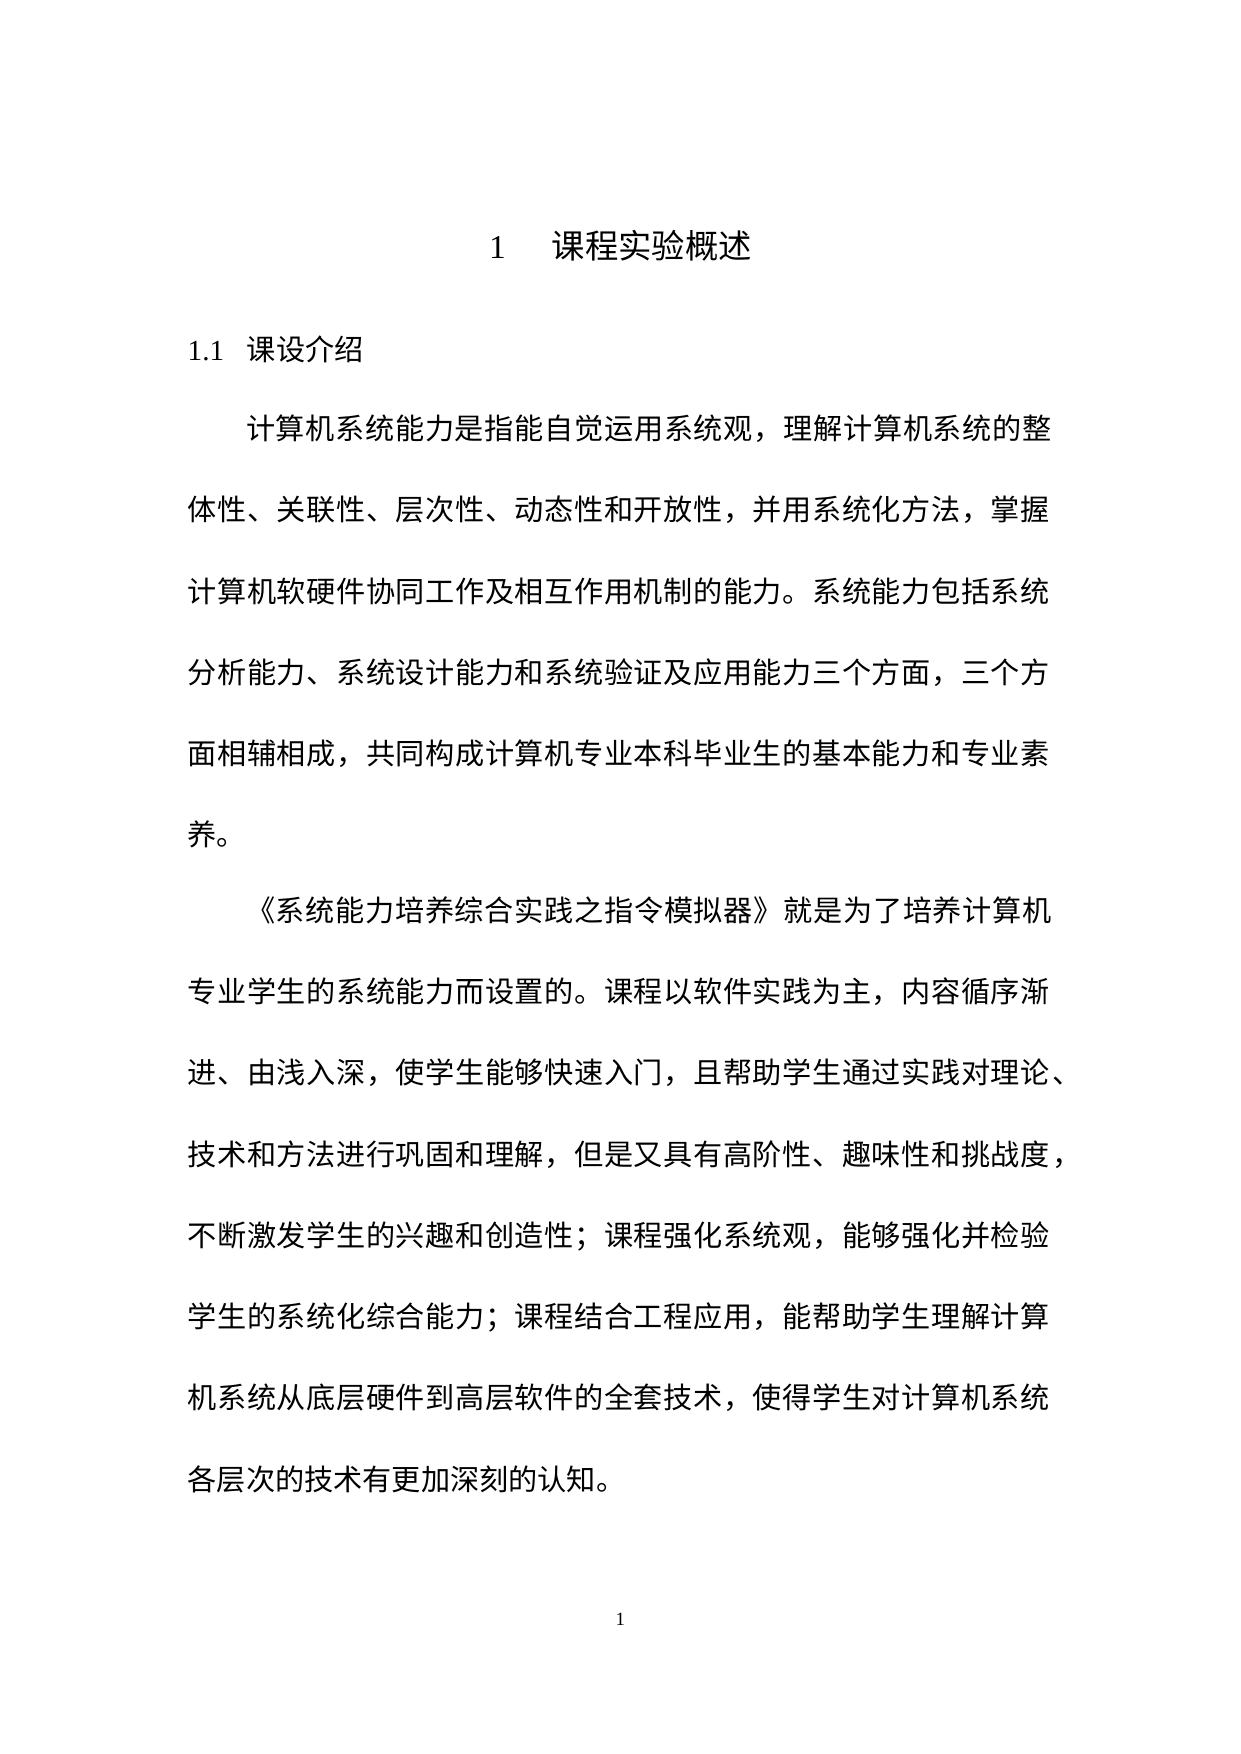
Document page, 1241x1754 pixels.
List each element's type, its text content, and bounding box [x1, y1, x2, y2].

subtitle 课设介绍 [187, 327, 1028, 369]
text 计算机系统能力是指能自觉运用系统观，理解计算机系统的整体性、关联性、层次性、动态性和开放性，并用系统化方法，掌握计算机软硬件协同工作及相互作用机制的能力。系统能力包括系统分析能力、系统设计能力和系统验证及应用能力三个方面，三个方面相辅相成，共同构成计算机专业本科毕业生的基本能力和专业素养。 [187, 394, 1053, 866]
subtitle 课程实验概述 [187, 212, 1053, 277]
text 《系统能力培养综合实践之指令模拟器》就是为了培养计算机专业学生的系统能力而设置的。课程以软件实践为主，内容循序渐进、由浅入深，使学生能够快速入门，且帮助学生通过实践对理论、技术和方法进行巩固和理解，但是又具有高阶性、趣味性和挑战度，不断激发学生的兴趣和创造性；课程强化系统观，能够强化并检验学生的系统化综合能力；课程结合工程应用，能帮助学生理解计算机系统从底层硬件到高层软件的全套技术，使得学生对计算机系统各层次的技术有更加深刻的认知。 [187, 876, 1053, 1510]
